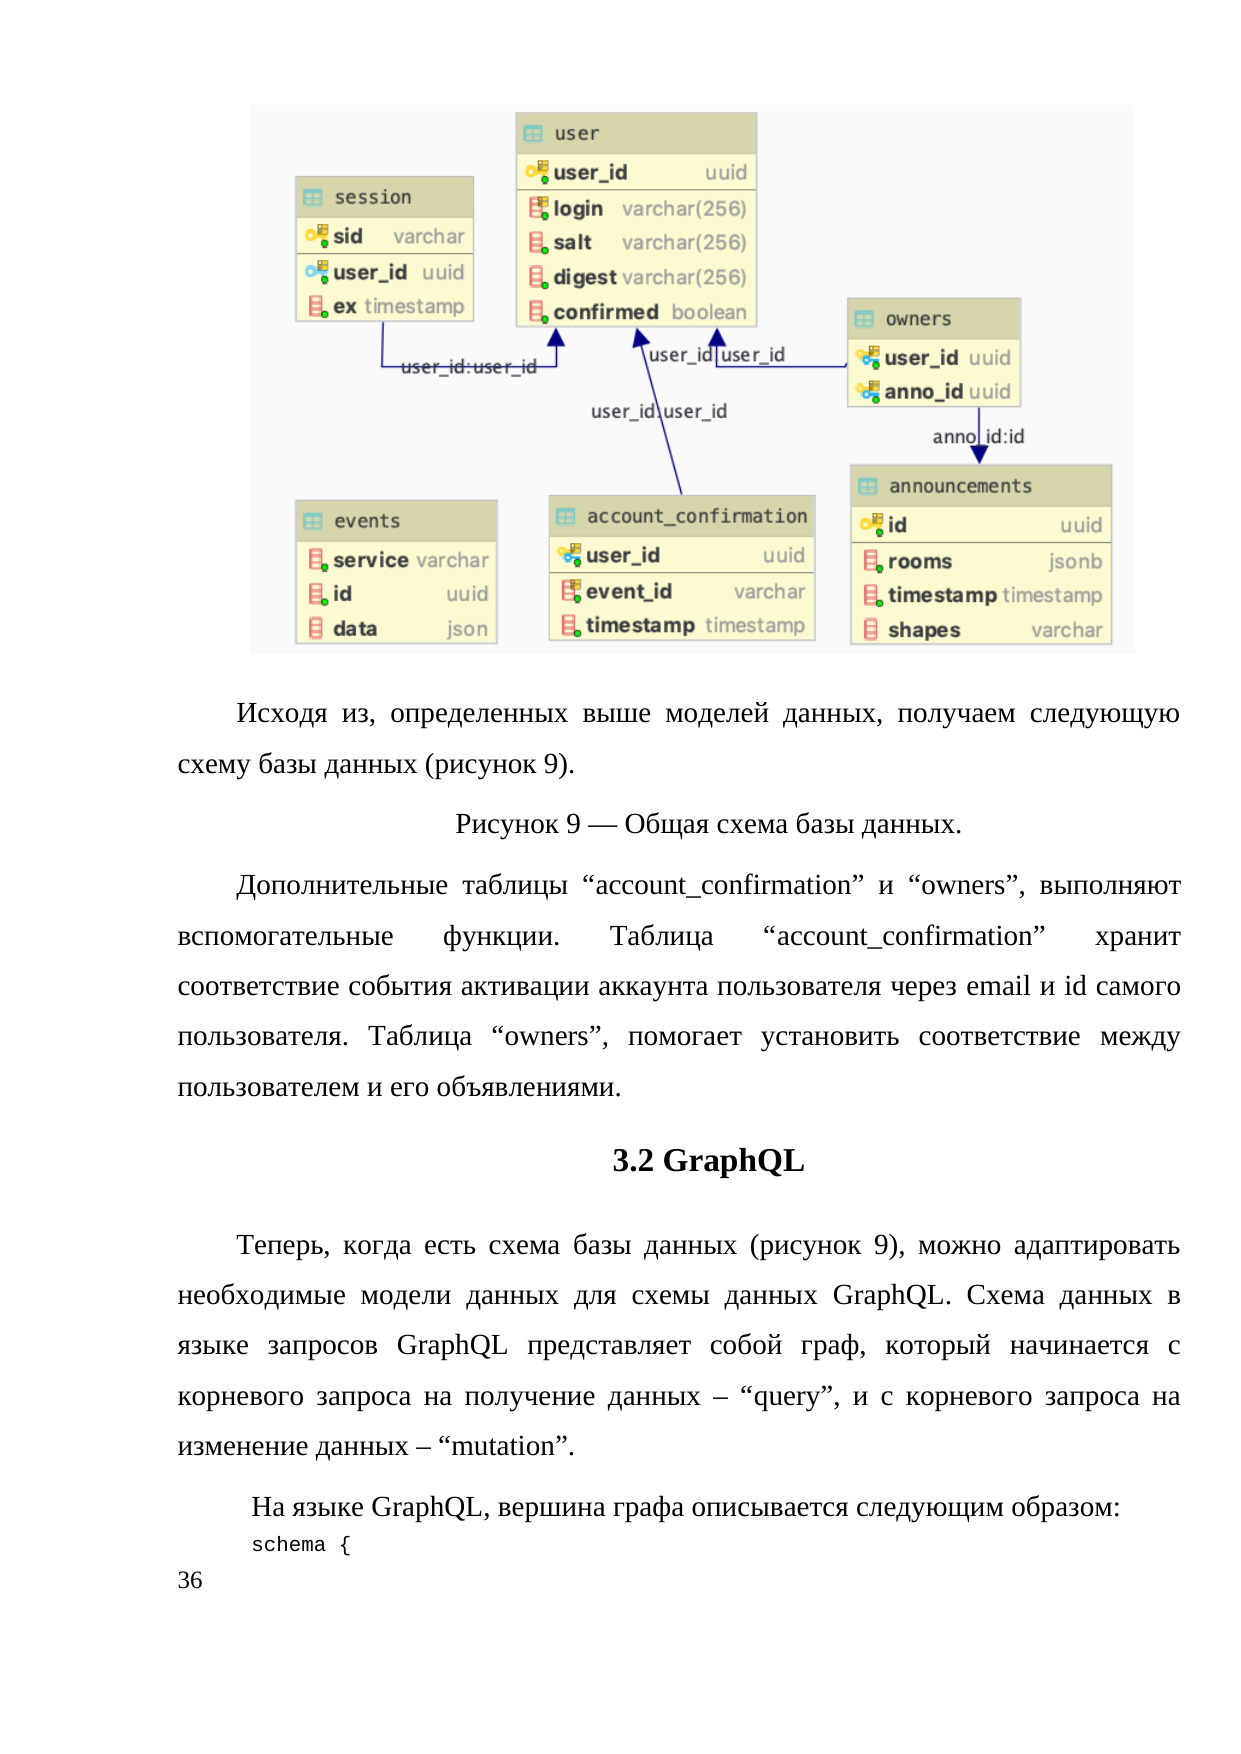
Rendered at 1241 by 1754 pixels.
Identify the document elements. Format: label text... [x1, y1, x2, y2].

text На языке GraphQL, вершина графа описывается следующим образом: schema { [251, 1489, 1181, 1558]
text Дополнительные таблицы “account_confirmation” и “owners”, выполняют вспомогательные функции. Таблица “account_confirmation” хранит соответствие события активации аккаунта пользователя через email и id самого пользователя. Таблица “owners”, помогает установить соответствие между пользователем и его объявлениями. [177, 867, 1181, 1102]
text Рисунок 9 — Общая схема базы данных. [177, 807, 1181, 840]
subtitle 3.2 GraphQL [236, 1140, 1181, 1178]
text Теперь, когда есть схема базы данных (рисунок 9), можно адаптировать необходимые модели данных для схемы данных GraphQL. Схема данных в языке запросов GraphQL представляет собой граф, который начинается с корневого запроса на получение данных – “query”, и с корневого запроса на изменение данных – “mutation”. [177, 1227, 1181, 1462]
picture [249, 105, 1135, 654]
